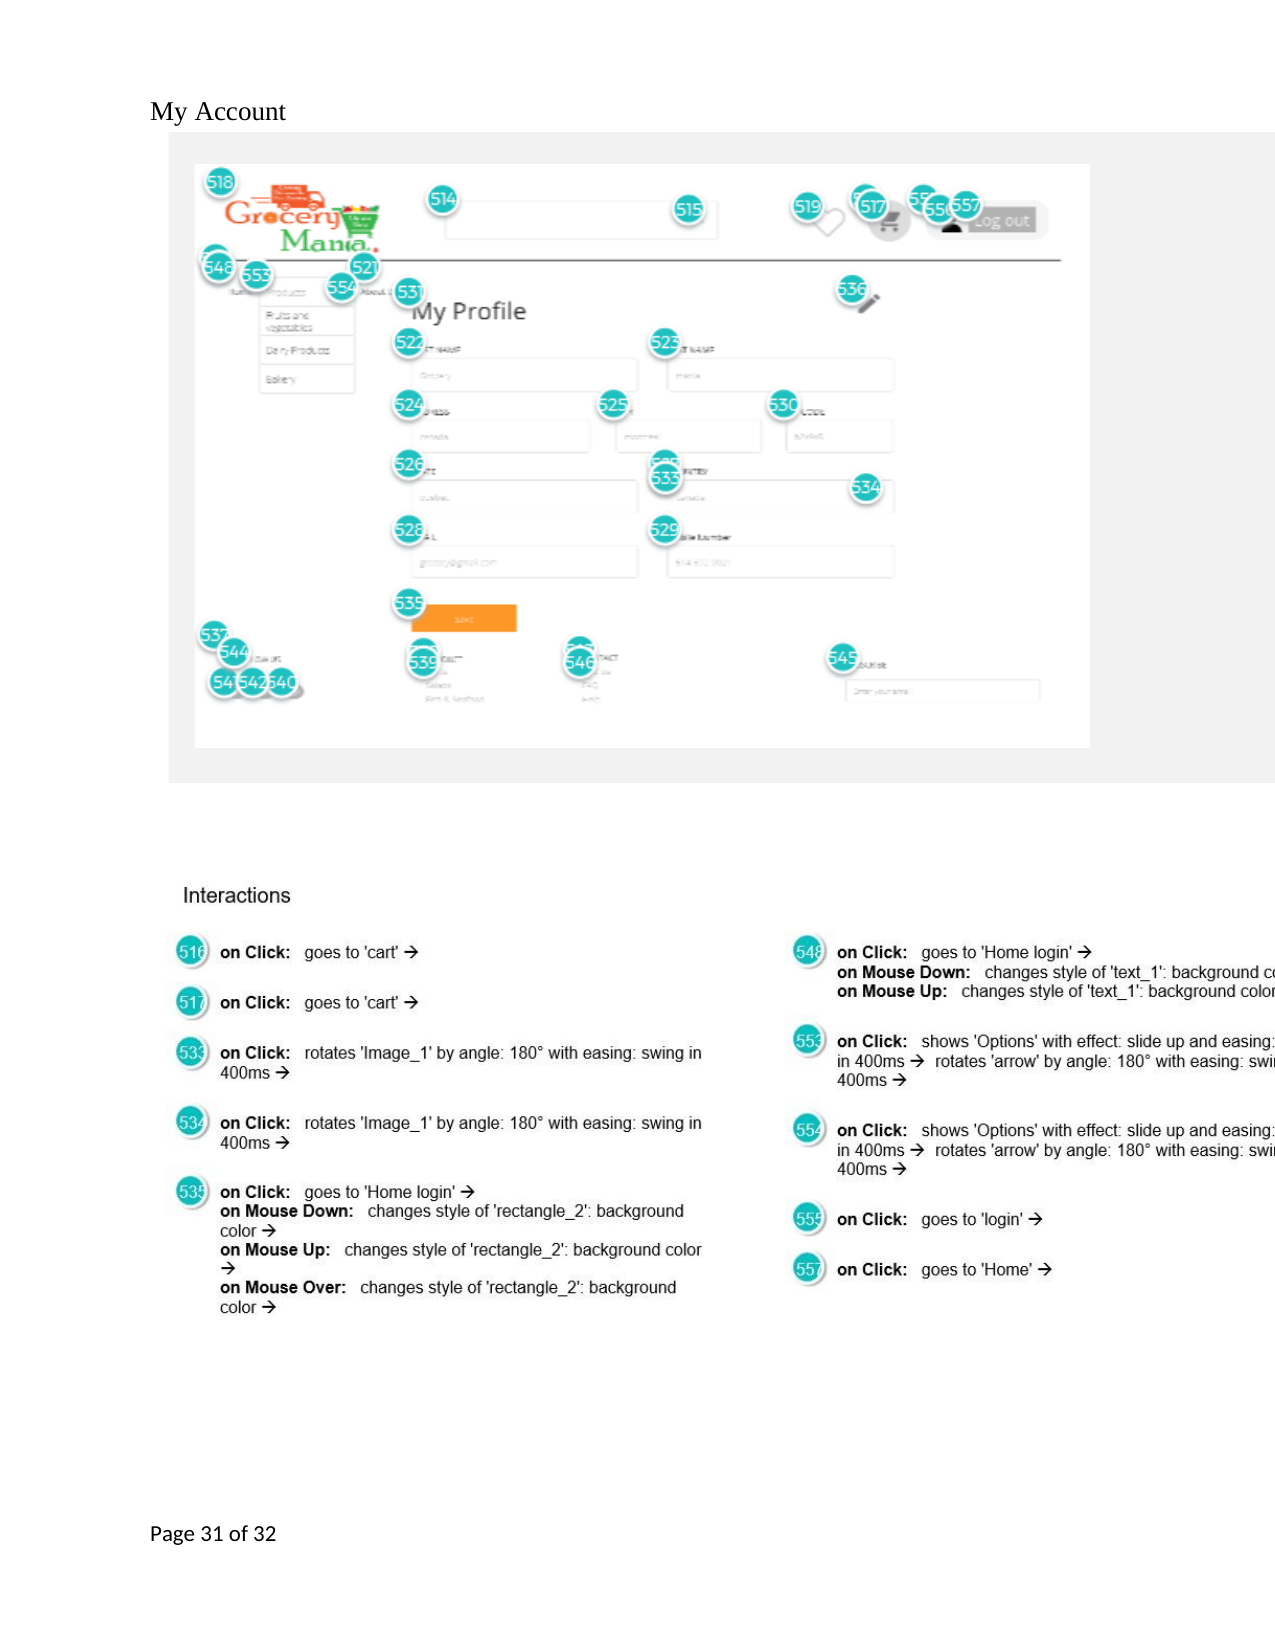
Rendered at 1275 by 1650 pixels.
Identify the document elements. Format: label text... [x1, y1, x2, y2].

table_header [183, 147, 1092, 765]
text My Account [150, 95, 1125, 126]
picture [150, 864, 1275, 1399]
picture [194, 164, 1090, 748]
